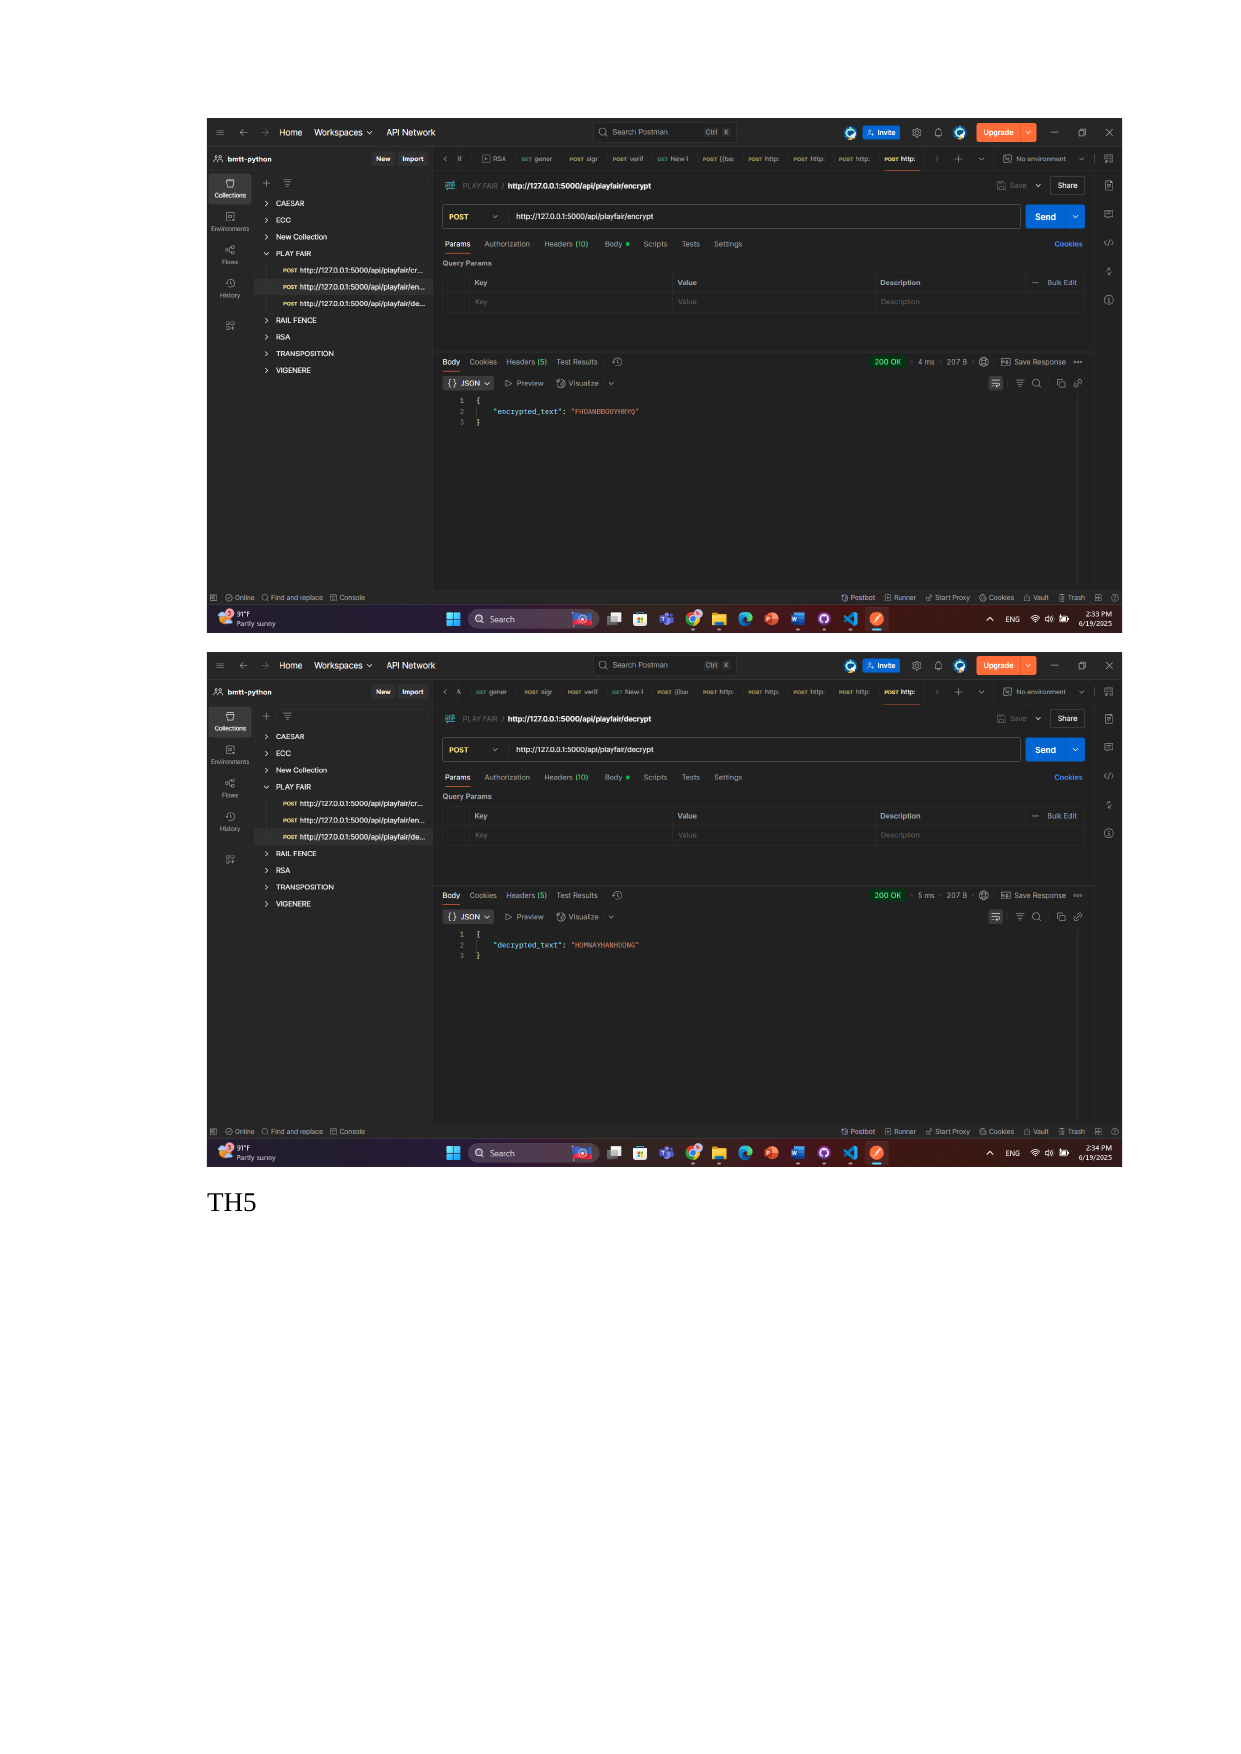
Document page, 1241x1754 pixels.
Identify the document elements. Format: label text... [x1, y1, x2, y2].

picture [206, 652, 1123, 1167]
picture [206, 118, 1123, 633]
text TH5 [207, 1186, 1122, 1217]
